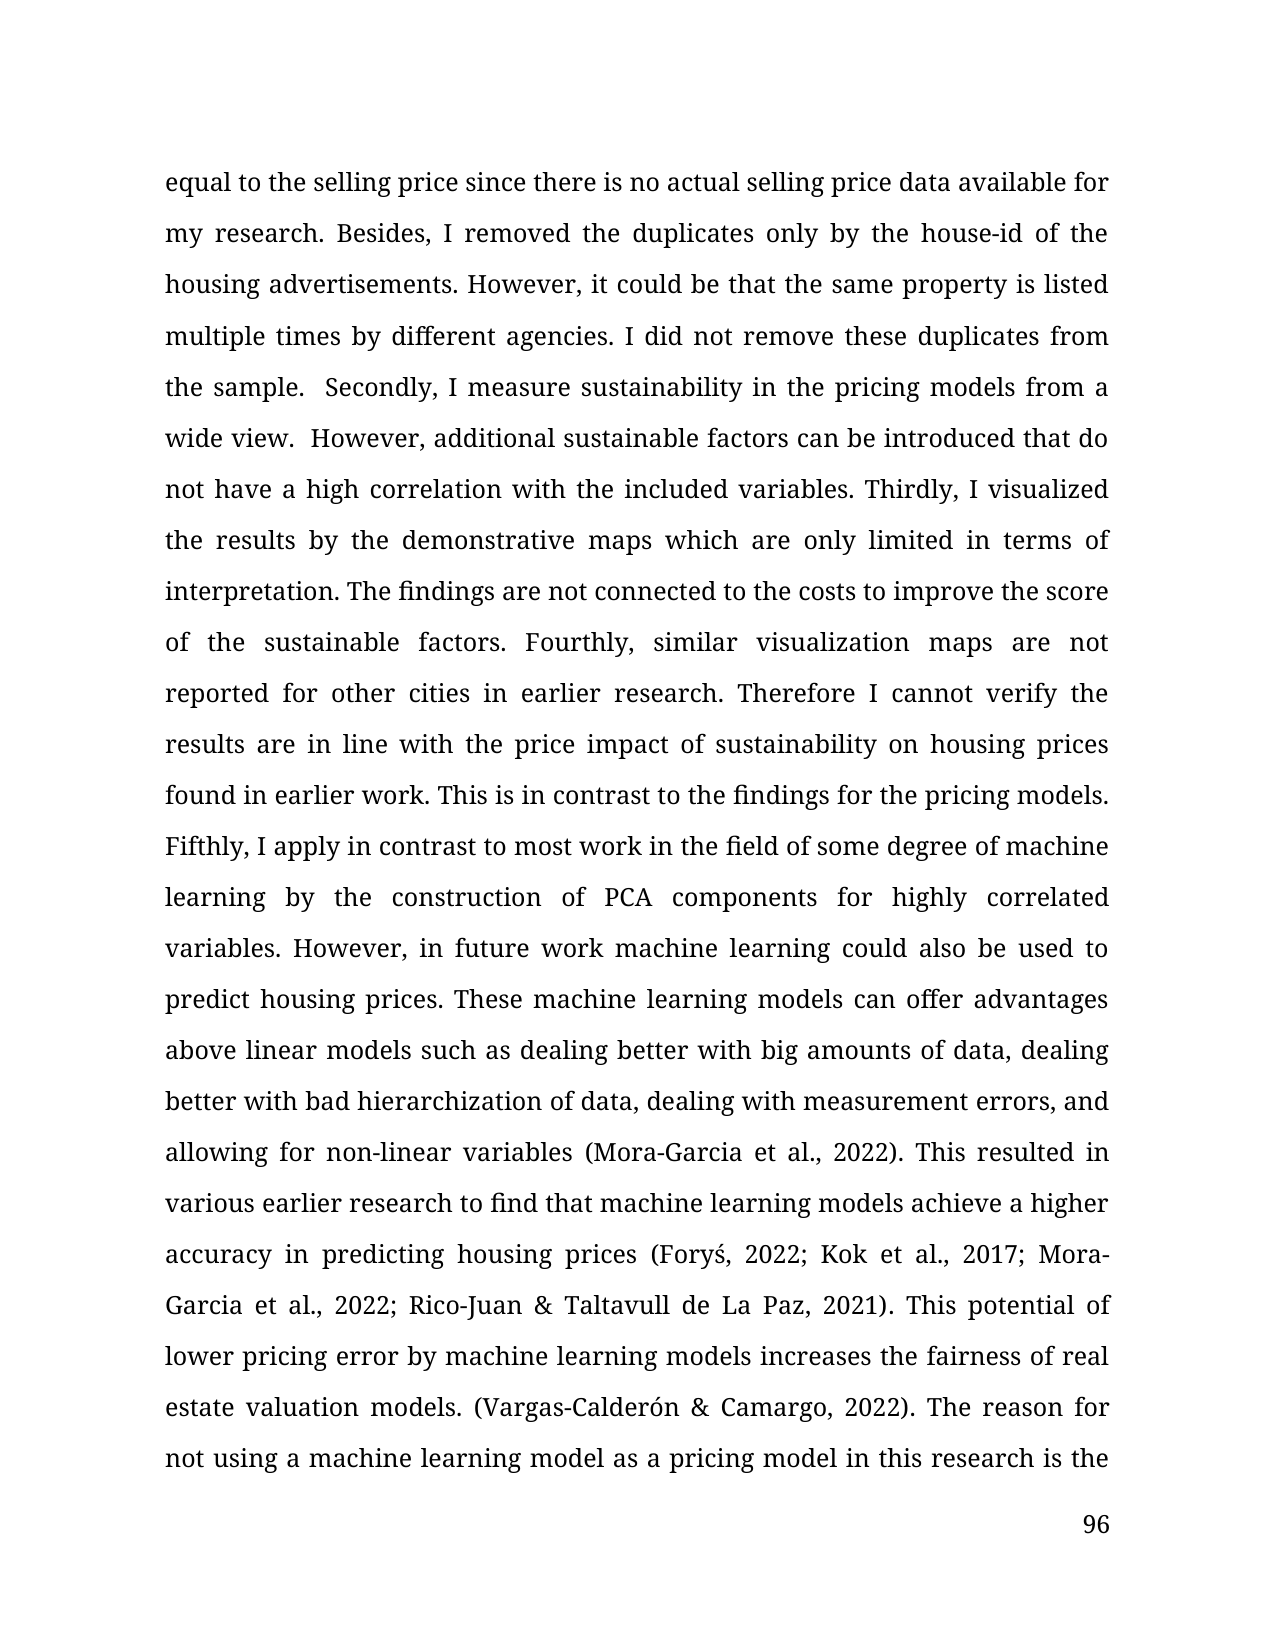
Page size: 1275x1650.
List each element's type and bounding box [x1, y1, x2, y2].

text [165, 165, 1110, 1475]
